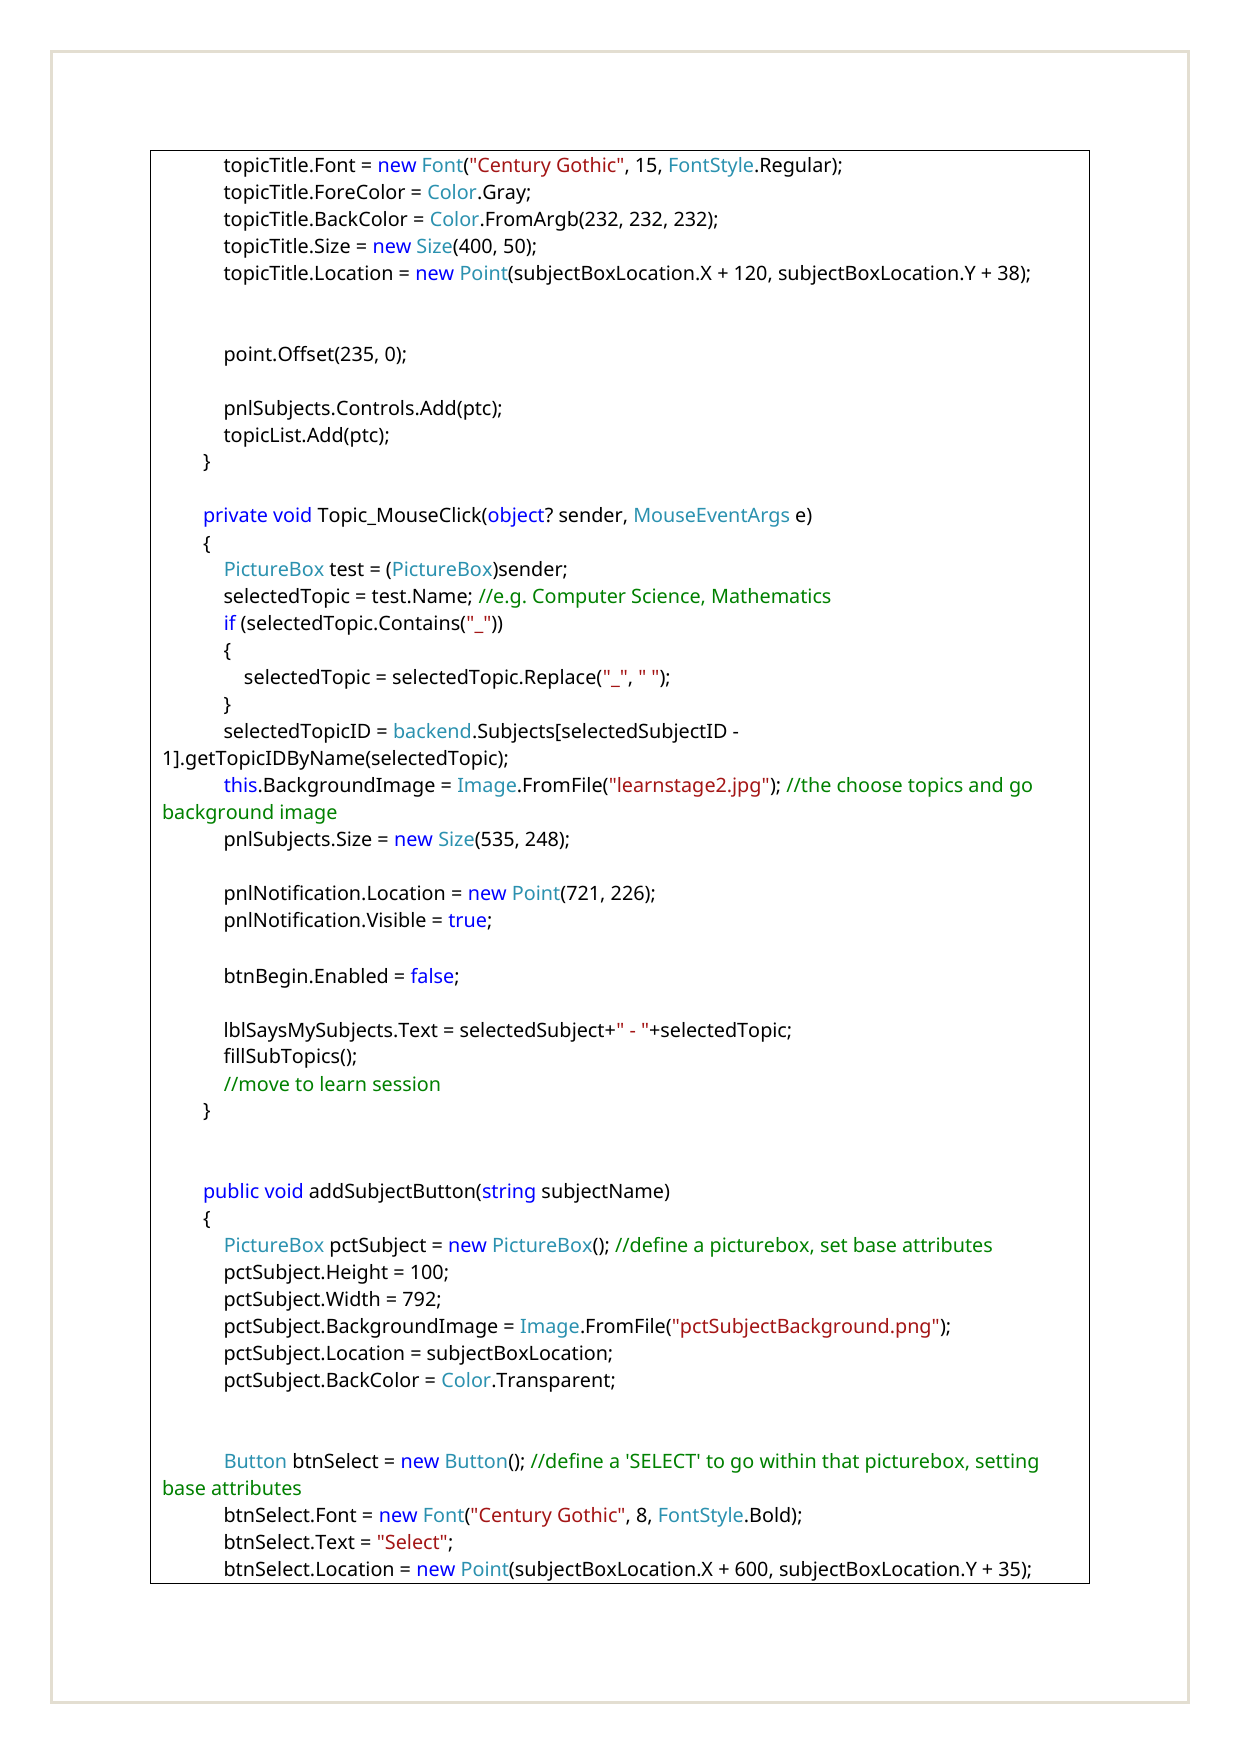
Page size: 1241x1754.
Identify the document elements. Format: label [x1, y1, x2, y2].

table_header [151, 151, 1089, 1582]
